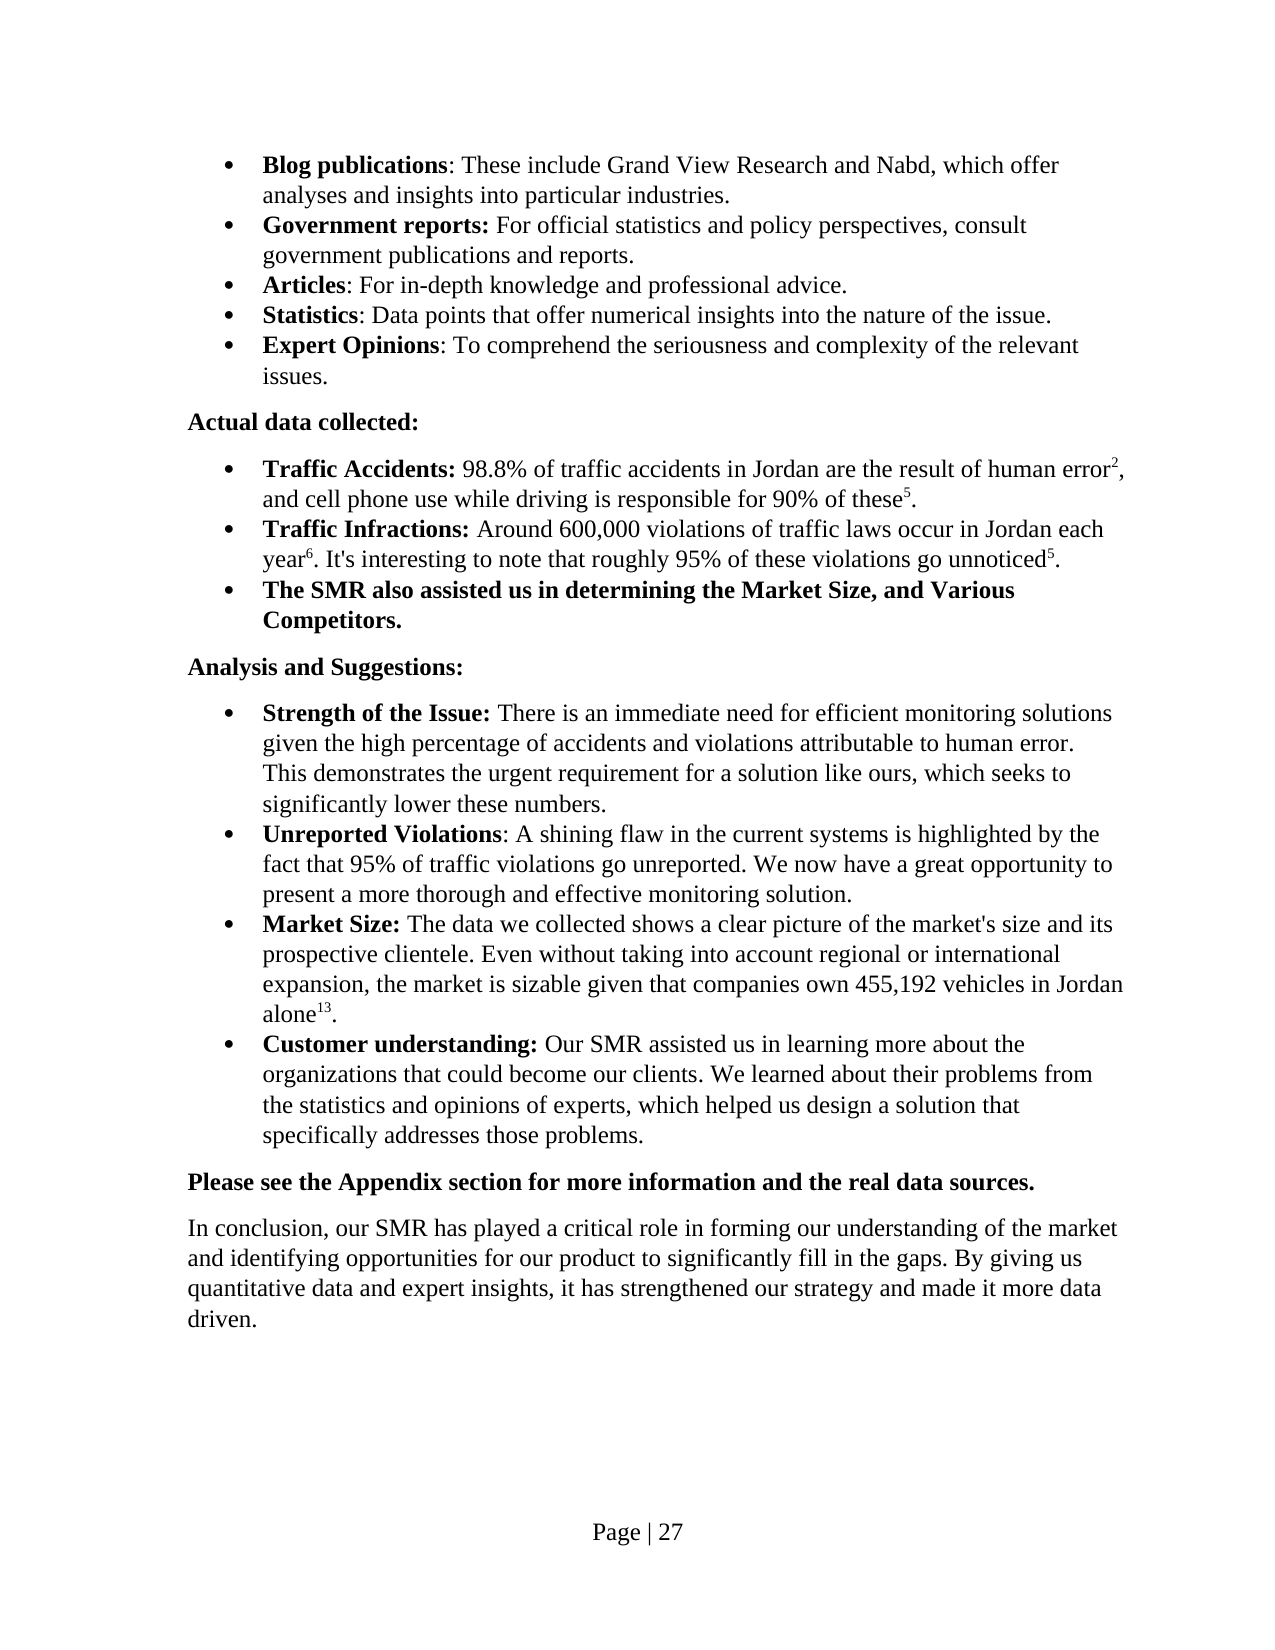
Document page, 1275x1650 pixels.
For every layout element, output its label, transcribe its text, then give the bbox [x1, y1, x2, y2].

list The SMR also assisted us in determining the Market Size, and Various Competitors. [225, 575, 1125, 633]
list Traffic Accidents: 98.8% of traffic accidents in Jordan are the result of human error2, and cell phone use while driving is responsible for 90% of these5. [225, 454, 1125, 513]
text In conclusion, our SMR has played a critical role in forming our understanding of the market and identifying opportunities for our product to significantly fill in the gaps. By giving us quantitative data and expert insights, it has strengthened our strategy and made it more data driven. [187, 1213, 1125, 1332]
text Analysis and Suggestions: [187, 652, 1125, 680]
list Statistics: Data points that offer numerical insights into the nature of the issue. [225, 301, 1125, 329]
list Strength of the Issue: There is an immediate need for efficient monitoring solutions given the high percentage of accidents and violations attributable to human error. This demonstrates the urgent requirement for a solution like ours, which seeks to significantly lower these numbers. [225, 698, 1125, 817]
list Market Size: The data we collected shows a clear picture of the market's size and its prospective clientele. Even without taking into account regional or international expansion, the market is sizable given that companies own 455,192 vehicles in Jordan alone13. [225, 909, 1125, 1028]
list Customer understanding: Our SMR assisted us in learning more about the organizations that could become our clients. We learned about their problems from the statistics and opinions of experts, which helped us design a solution that specifically addresses those problems. [225, 1029, 1125, 1148]
list Unreported Violations: A shining flaw in the current systems is highlighted by the fact that 95% of traffic violations go unreported. We now have a great opportunity to present a more thorough and effective monitoring solution. [225, 819, 1125, 908]
text Actual data collected: [187, 407, 1125, 436]
list Traffic Infractions: Around 600,000 violations of traffic laws occur in Jordan each year6. It's interesting to note that roughly 95% of these violations go unnoticed5. [225, 514, 1125, 573]
list Articles: For in-depth knowledge and professional advice. [225, 270, 1125, 299]
list Government reports: For official statistics and policy perspectives, consult government publications and reports. [225, 210, 1125, 269]
list Blog publications: These include Grand View Research and Nabd, which offer analyses and insights into particular industries. [225, 150, 1125, 209]
list Expert Opinions: To comprehend the seriousness and complexity of the relevant issues. [225, 331, 1125, 389]
text Please see the Appendix section for more information and the real data sources. [187, 1167, 1125, 1195]
